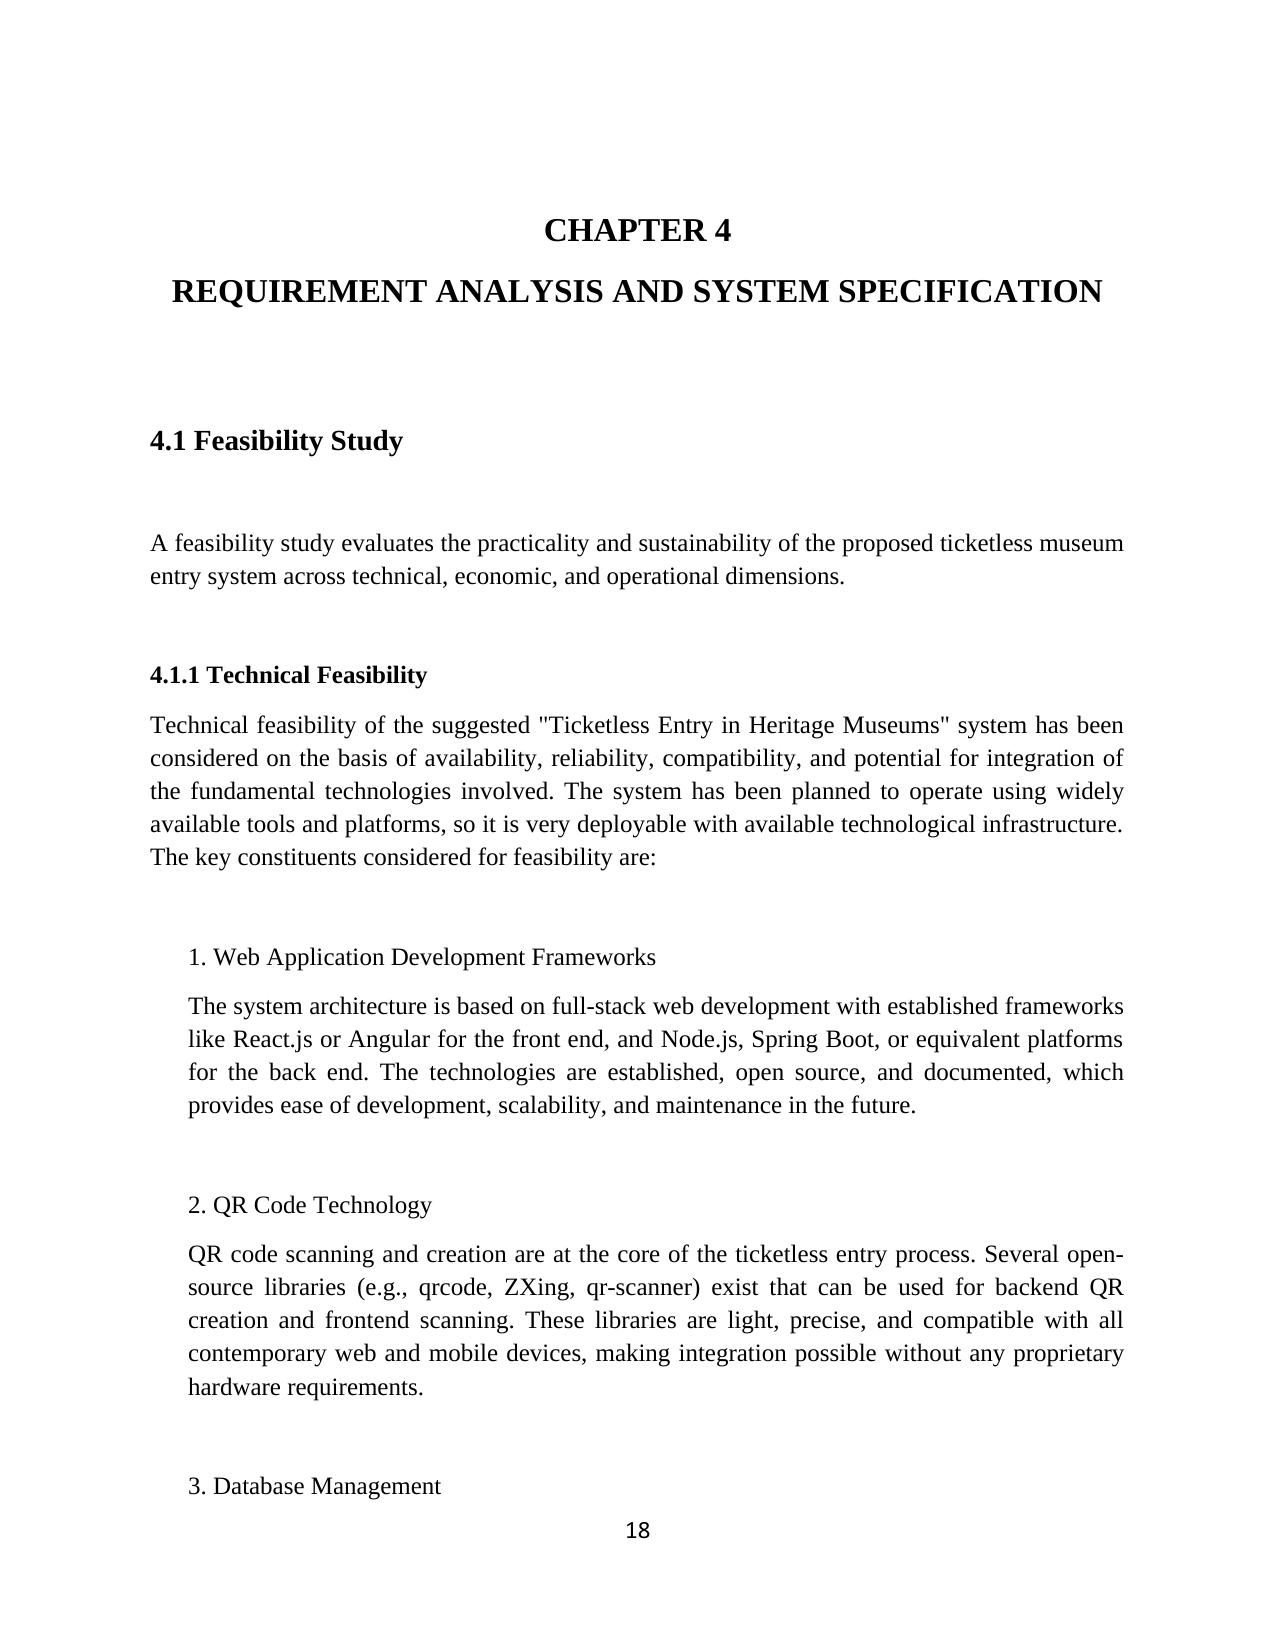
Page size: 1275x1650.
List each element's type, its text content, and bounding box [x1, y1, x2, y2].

text Technical feasibility of the suggested "Ticketless Entry in Heritage Museums" system has been considered on the basis of availability, reliability, compatibility, and potential for integration of the fundamental technologies involved. The system has been planned to operate using widely available tools and platforms, so it is very deployable with available technological infrastructure. The key constituents considered for feasibility are: [150, 710, 1125, 871]
text REQUIREMENT ANALYSIS AND SYSTEM SPECIFICATION [150, 271, 1125, 310]
text 4.1.1 Technical Feasibility [150, 661, 1125, 689]
text 2. QR Code Technology [188, 1190, 1125, 1218]
text 3. Database Management [188, 1471, 1125, 1500]
text QR code scanning and creation are at the core of the ticketless entry process. Several open-source libraries (e.g., qrcode, ZXing, qr-scanner) exist that can be used for backend QR creation and frontend scanning. These libraries are light, precise, and compatible with all contemporary web and mobile devices, making integration possible without any proprietary hardware requirements. [188, 1239, 1125, 1400]
text 1. Web Application Development Frameworks [188, 942, 1125, 970]
text A feasibility study evaluates the practicality and sustainability of the proposed ticketless museum entry system across technical, economic, and operational dimensions. [150, 528, 1125, 590]
text CHAPTER 4 [150, 211, 1125, 249]
text 4.1 Feasibility Study [150, 423, 1125, 457]
text The system architecture is based on full-stack web development with established frameworks like React.js or Angular for the front end, and Node.js, Spring Boot, or equivalent platforms for the back end. The technologies are established, open source, and documented, which provides ease of development, scalability, and maintenance in the future. [188, 991, 1125, 1119]
